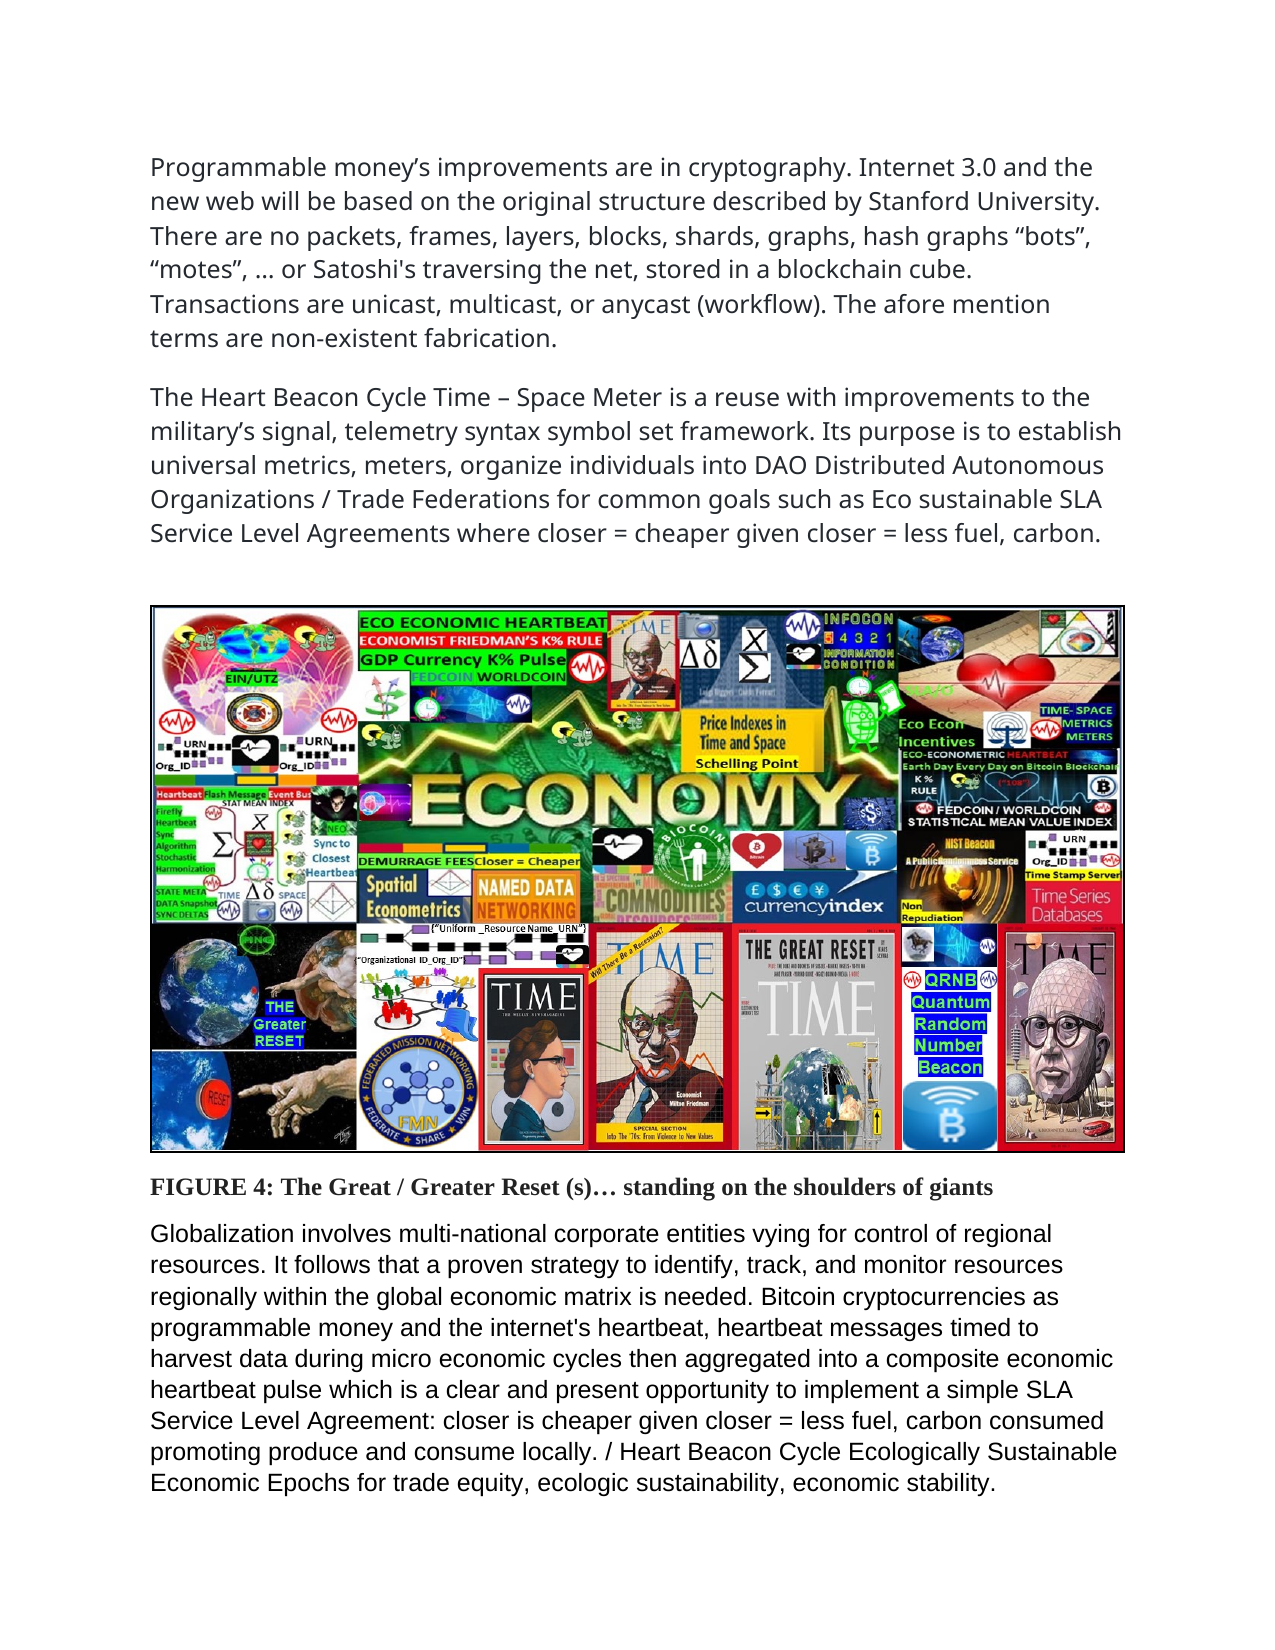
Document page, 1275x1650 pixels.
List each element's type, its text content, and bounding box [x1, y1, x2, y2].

text Globalization involves multi-national corporate entities vying for control of regional resources. It follows that a proven strategy to identify, track, and monitor resources regionally within the global economic matrix is needed. Bitcoin cryptocurrencies as programmable money and the internet's heartbeat, heartbeat messages timed to harvest data during micro economic cycles then aggregated into a composite economic heartbeat pulse which is a clear and present opportunity to implement a simple SLA Service Level Agreement: closer is cheaper given closer = less fuel, carbon consumed promoting produce and consume locally. / Heart Beacon Cycle Ecologically Sustainable Economic Epochs for trade equity, ecologic sustainability, economic stability. [150, 1219, 1125, 1497]
text The Heart Beacon Cycle Time – Space Meter is a reuse with improvements to the military’s signal, telemetry syntax symbol set framework. Its purpose is to establish universal metrics, meters, organize individuals into DAO Distributed Autonomous Organizations / Trade Federations for common goals such as Eco sustainable SLA Service Level Agreements where closer = cheaper given closer = less fuel, carbon. [150, 379, 1125, 550]
picture [152, 607, 1123, 1151]
text FIGURE 4: The Great / Greater Reset (s)… standing on the shoulders of giants [150, 1172, 1125, 1201]
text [150, 150, 1125, 354]
